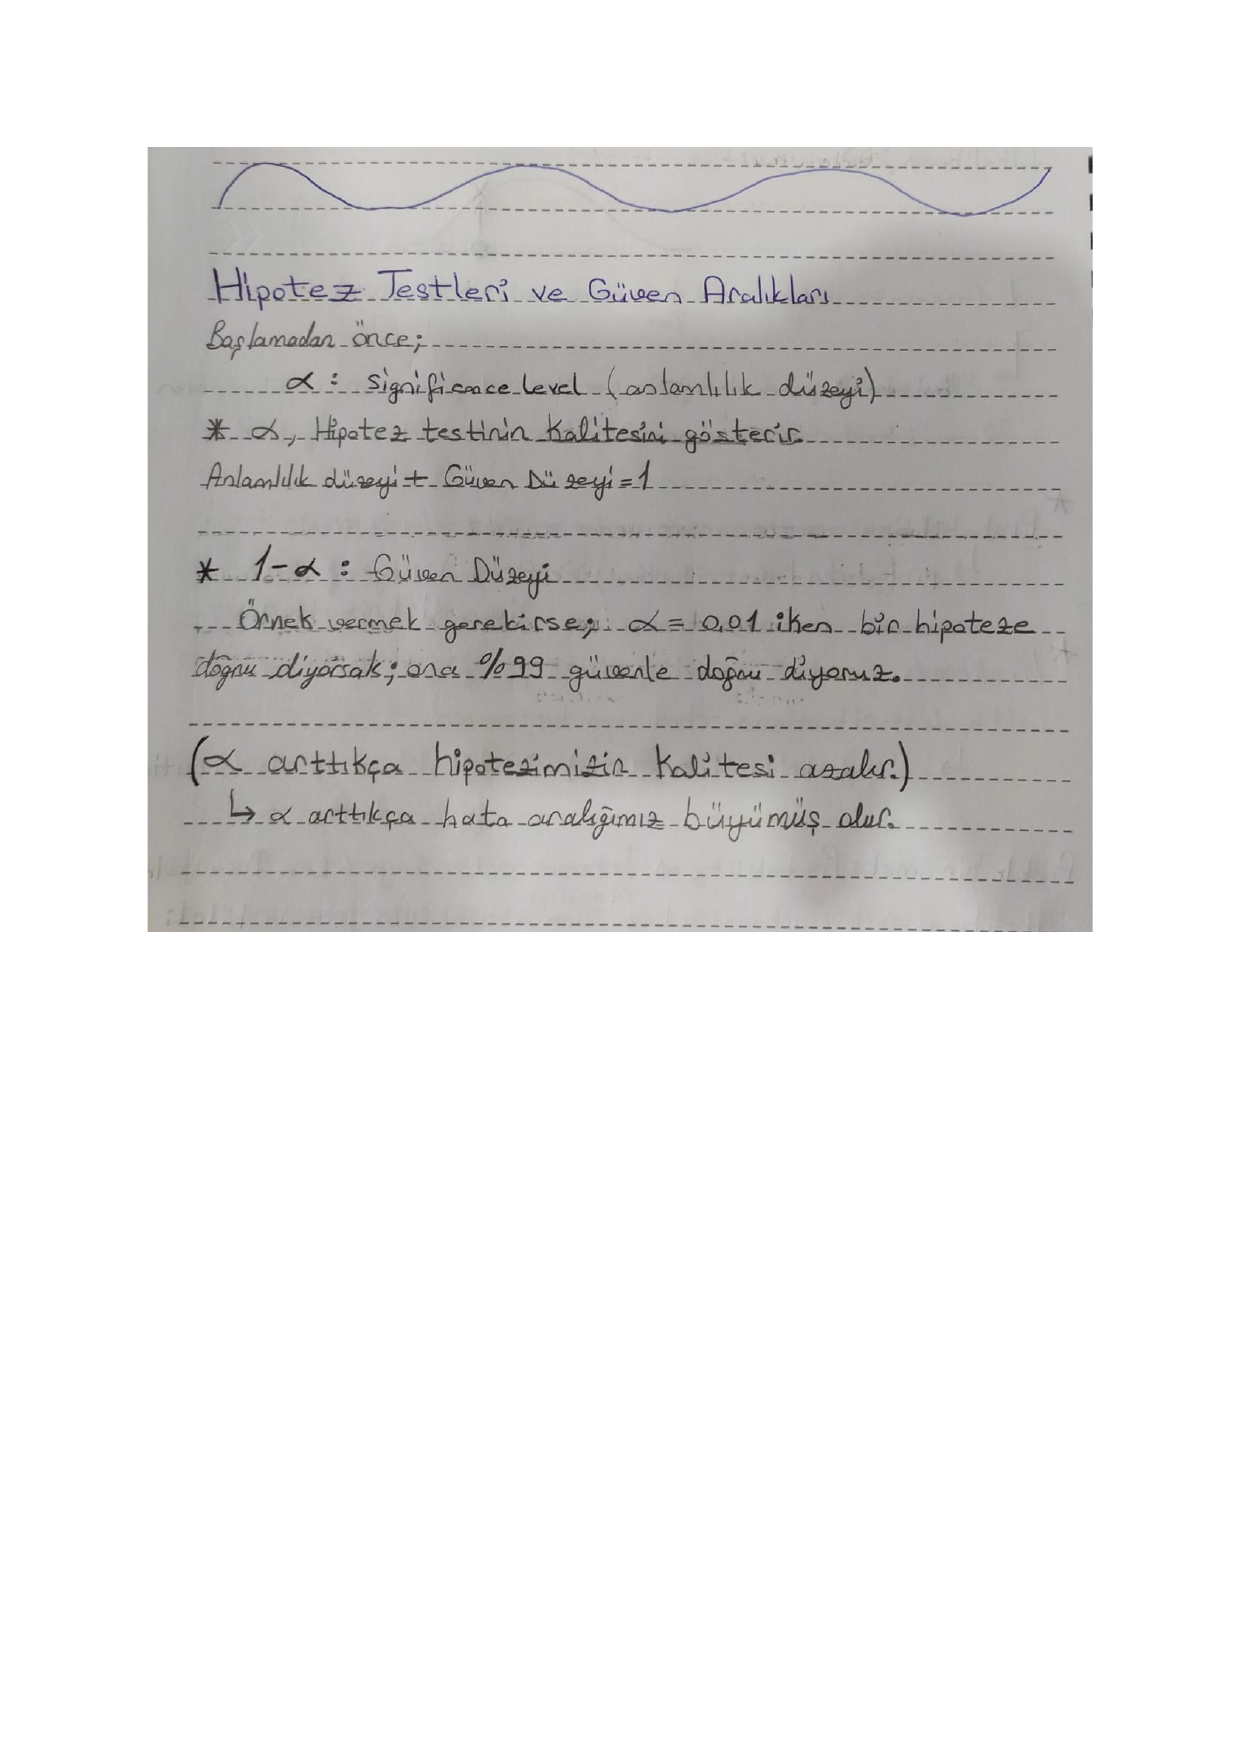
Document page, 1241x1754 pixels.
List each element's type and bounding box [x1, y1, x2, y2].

picture [147, 147, 1093, 932]
